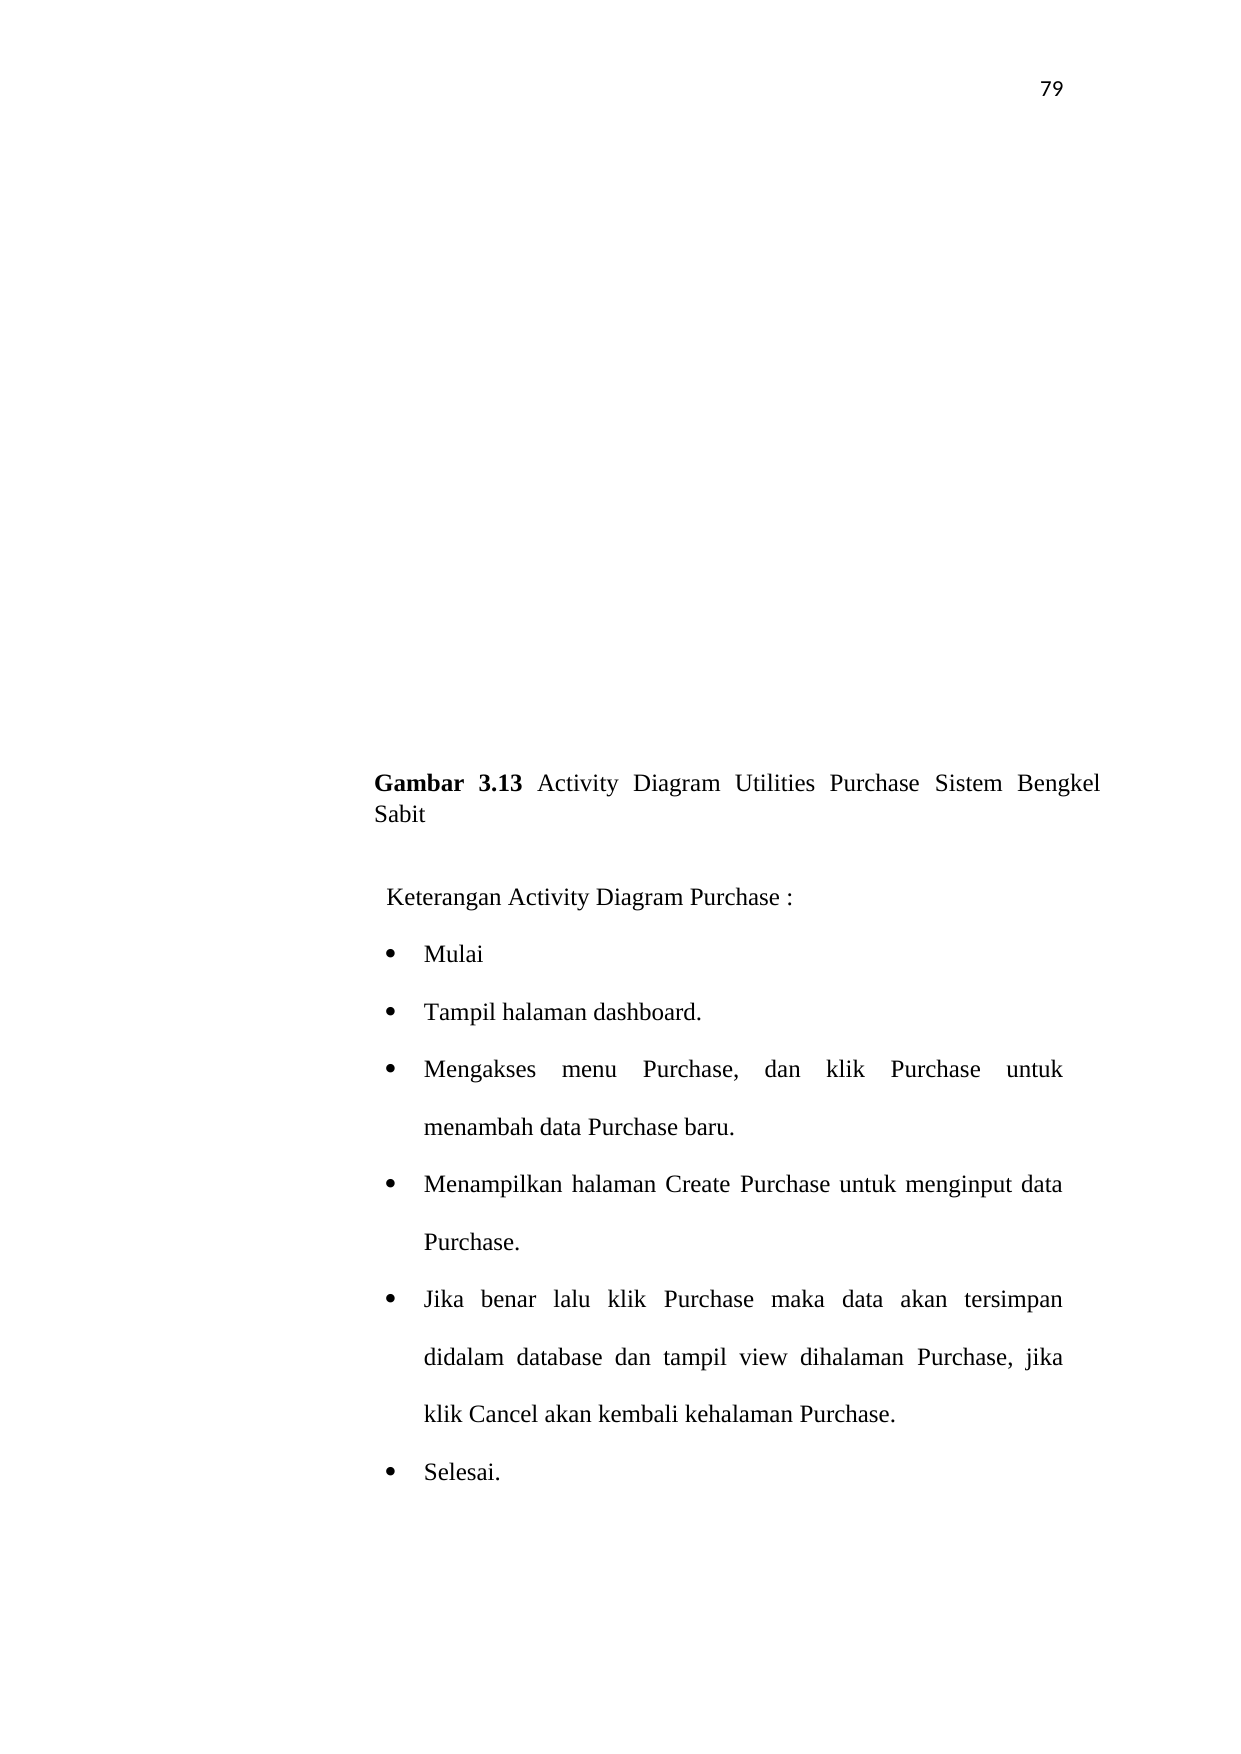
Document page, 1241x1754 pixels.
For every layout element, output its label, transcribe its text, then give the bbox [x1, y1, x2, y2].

list Jika benar lalu klik Purchase maka data akan tersimpan didalam database dan tampil view dihalaman Purchase, jika klik Cancel akan kembali kehalaman Purchase. [386, 1284, 1063, 1428]
list Menampilkan halaman Create Purchase untuk menginput data Purchase. [386, 1169, 1063, 1255]
list Keterangan Activity Diagram Purchase : [386, 833, 1063, 910]
list Selesai. [386, 1457, 1063, 1485]
list Mulai [386, 939, 1063, 968]
list Tampil halaman dashboard. [386, 997, 1063, 1025]
list Mengakses menu Purchase, dan klik Purchase untuk menambah data Purchase baru. [386, 1054, 1063, 1140]
